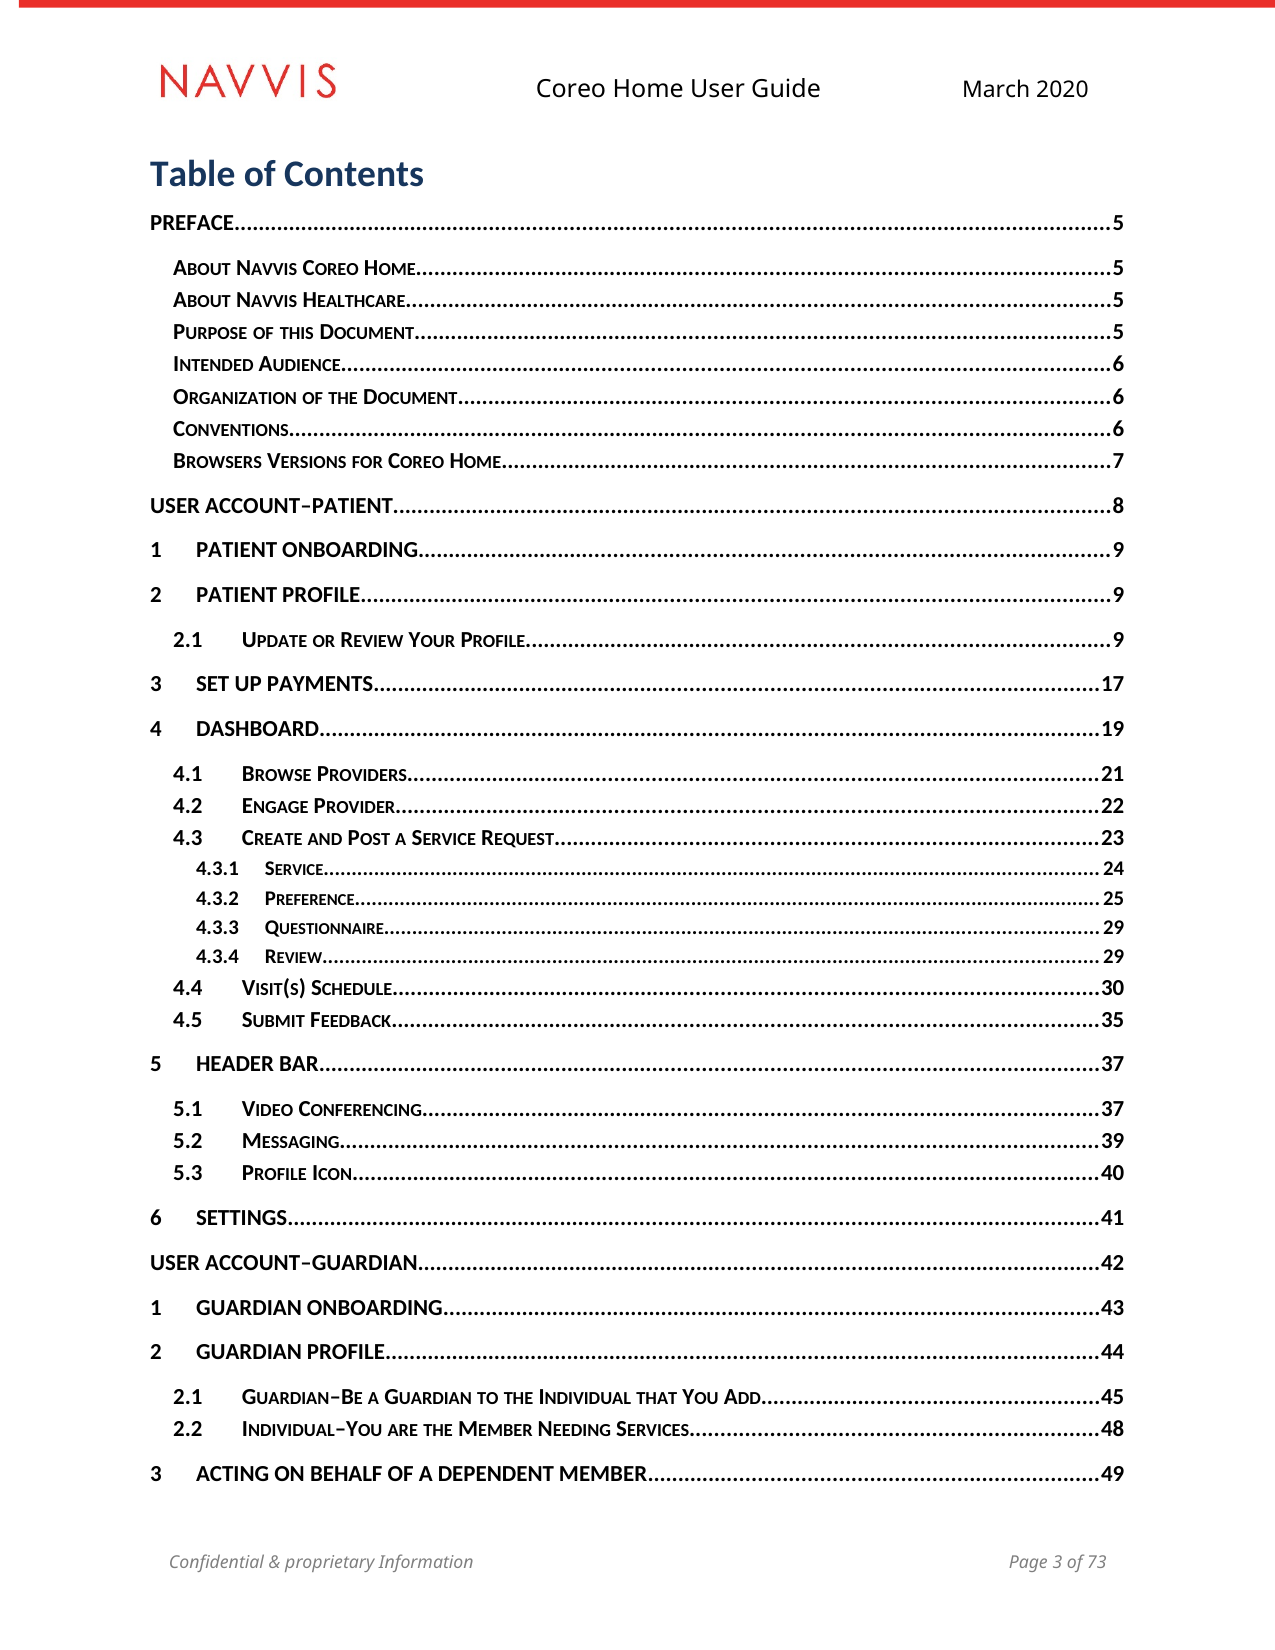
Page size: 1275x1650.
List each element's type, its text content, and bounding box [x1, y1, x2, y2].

text 6 Settings 41 [150, 1203, 1125, 1231]
text Intended Audience 6 [173, 349, 1125, 378]
text About Navvis Coreo Home 5 [173, 253, 1125, 281]
text Organization of the Document 6 [173, 382, 1125, 410]
text 4.3 Create and Post a Service Request 23 [173, 823, 1125, 851]
subtitle Table of Contents [150, 150, 1125, 196]
text 2.2 Individual–You are the Member Needing Services 48 [173, 1414, 1125, 1442]
text 4.3.1 Service 24 [196, 856, 1125, 881]
text 5.1 Video Conferencing 37 [173, 1094, 1125, 1122]
text 4.4 Visit(s) Schedule 30 [173, 973, 1125, 1001]
text 4.2 Engage Provider 22 [173, 791, 1125, 819]
text Preface 5 [150, 208, 1125, 236]
text 1 Guardian Onboarding 43 [150, 1293, 1125, 1321]
text Purpose of this Document 5 [173, 317, 1125, 345]
text 2 Guardian Profile 44 [150, 1337, 1125, 1365]
text 5.3 Profile Icon 40 [173, 1158, 1125, 1187]
text User Account–Guardian 42 [150, 1248, 1125, 1276]
text 4.3.4 Review 29 [196, 943, 1125, 969]
text 2 Patient Profile 9 [150, 580, 1125, 608]
text 3 Set Up Payments 17 [150, 669, 1125, 698]
text User Account–Patient 8 [150, 491, 1125, 519]
text About Navvis Healthcare 5 [173, 285, 1125, 313]
text 4.1 Browse Providers 21 [173, 759, 1125, 787]
text 4 Dashboard 19 [150, 714, 1125, 742]
text 4.3.2 Preference 25 [196, 885, 1125, 910]
text 2.1 Update or Review Your Profile 9 [173, 625, 1125, 653]
text 2.1 Guardian–Be a Guardian to the Individual that You Add 45 [173, 1382, 1125, 1410]
text Browsers Versions for Coreo Home 7 [173, 446, 1125, 474]
text 5 Header Bar 37 [150, 1049, 1125, 1077]
picture [150, 57, 346, 105]
text 4.5 Submit Feedback 35 [173, 1005, 1125, 1033]
text 5.2 Messaging 39 [173, 1126, 1125, 1154]
text 3 Acting on Behalf of a Dependent Member 49 [150, 1459, 1125, 1487]
text Conventions 6 [173, 414, 1125, 442]
text 1 Patient Onboarding 9 [150, 536, 1125, 563]
text 4.3.3 Questionnaire 29 [196, 914, 1125, 939]
